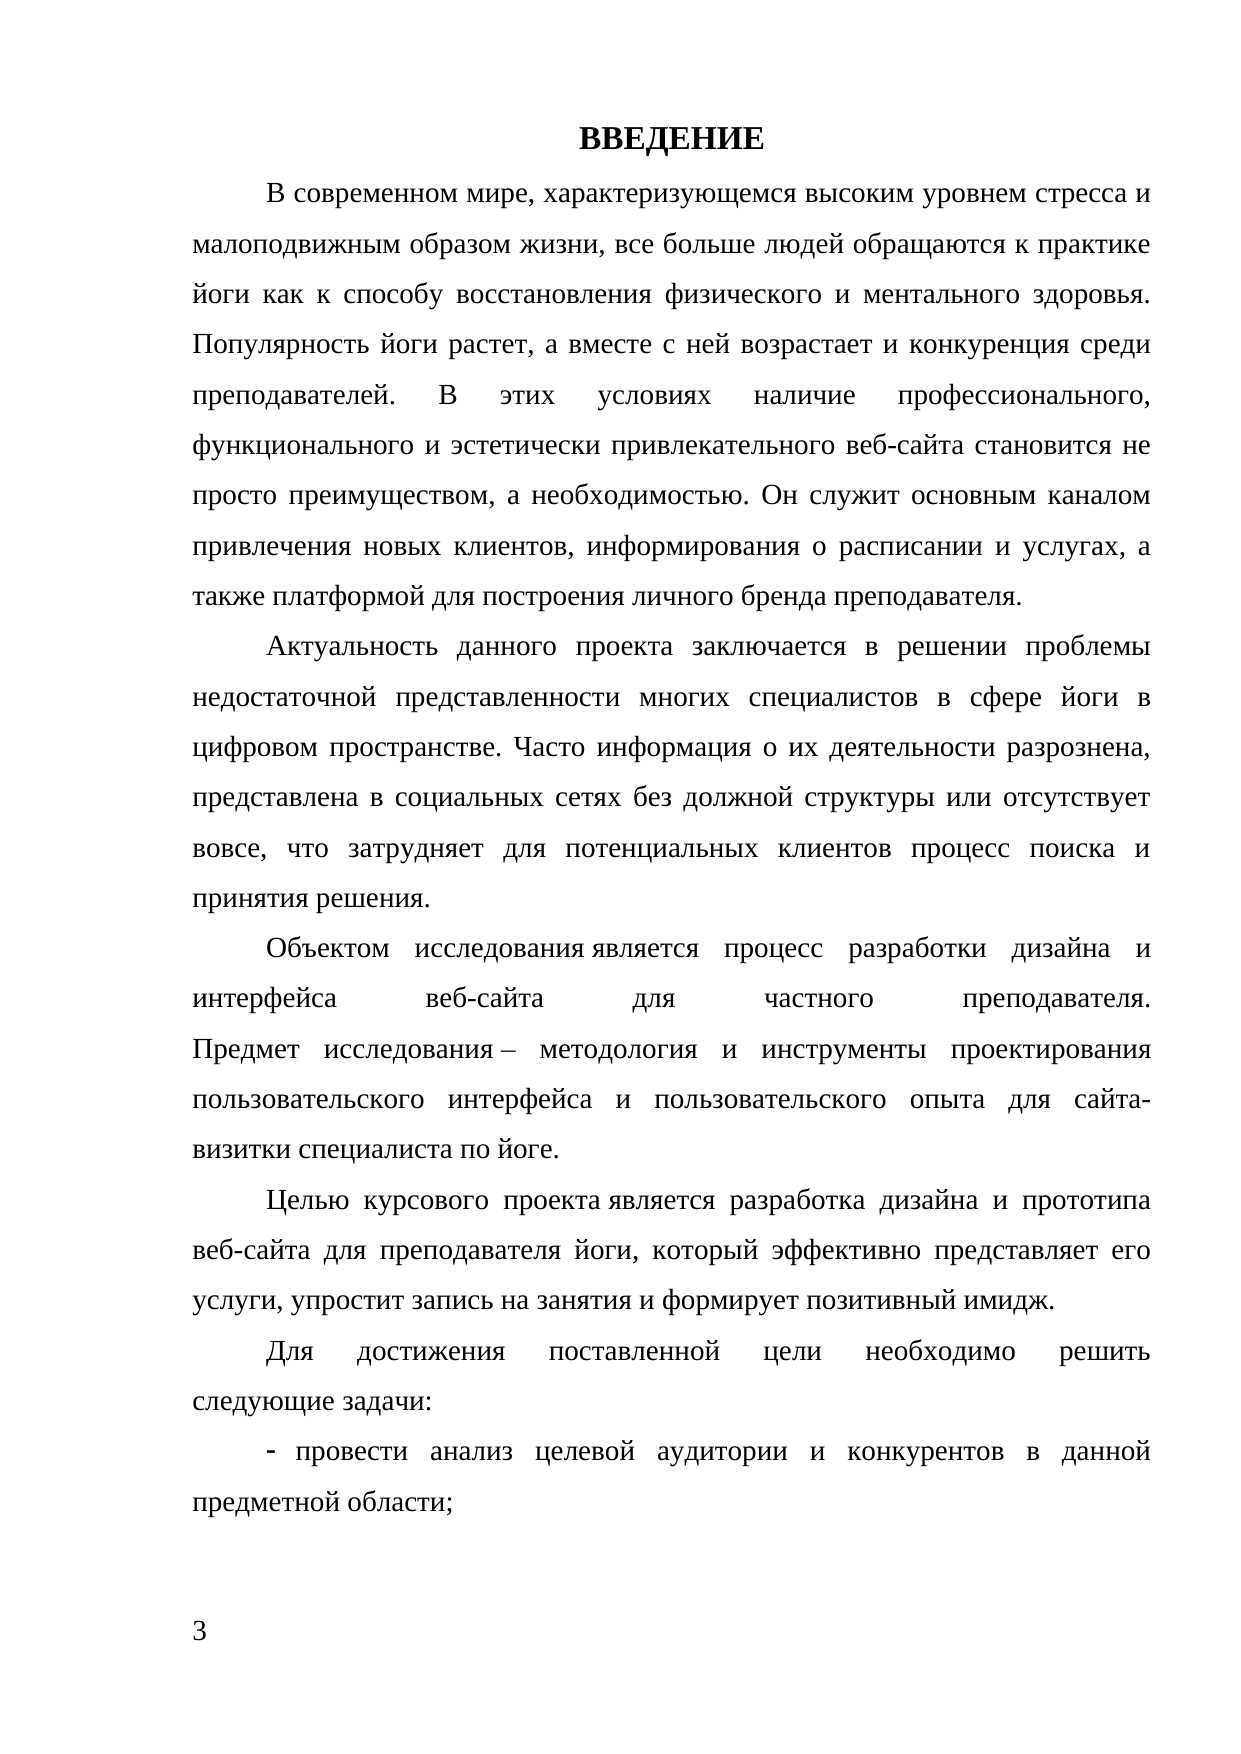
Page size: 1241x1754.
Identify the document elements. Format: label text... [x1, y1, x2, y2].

list провести анализ целевой аудитории и конкурентов в данной предметной области; [192, 1433, 1152, 1517]
text Для достижения поставленной цели необходимо решить следующие задачи: [192, 1333, 1152, 1417]
subtitle ВВЕДЕНИЕ [192, 118, 1152, 156]
text Актуальность данного проекта заключается в решении проблемы недостаточной представленности многих специалистов в сфере йоги в цифровом пространстве. Часто информация о их деятельности разрознена, представлена в социальных сетях без должной структуры или отсутствует вовсе, что затрудняет для потенциальных клиентов процесс поиска и принятия решения. [192, 628, 1152, 913]
text В современном мире, характеризующемся высоким уровнем стресса и малоподвижным образом жизни, все больше людей обращаются к практике йоги как к способу восстановления физического и ментального здоровья. Популярность йоги растет, а вместе с ней возрастает и конкуренция среди преподавателей. В этих условиях наличие профессионального, функционального и эстетически привлекательного веб-сайта становится не просто преимуществом, а необходимостью. Он служит основным каналом привлечения новых клиентов, информирования о расписании и услугах, а также платформой для построения личного бренда преподавателя. [192, 176, 1152, 612]
text Объектом исследования является процесс разработки дизайна и интерфейса веб-сайта для частного преподавателя. Предмет исследования ‒ методология и инструменты проектирования пользовательского интерфейса и пользовательского опыта для сайта-визитки специалиста по йоге. [192, 930, 1152, 1165]
text Целью курсового проекта является разработка дизайна и прототипа веб-сайта для преподавателя йоги, который эффективно представляет его услуги, упростит запись на занятия и формирует позитивный имидж. [192, 1182, 1152, 1316]
